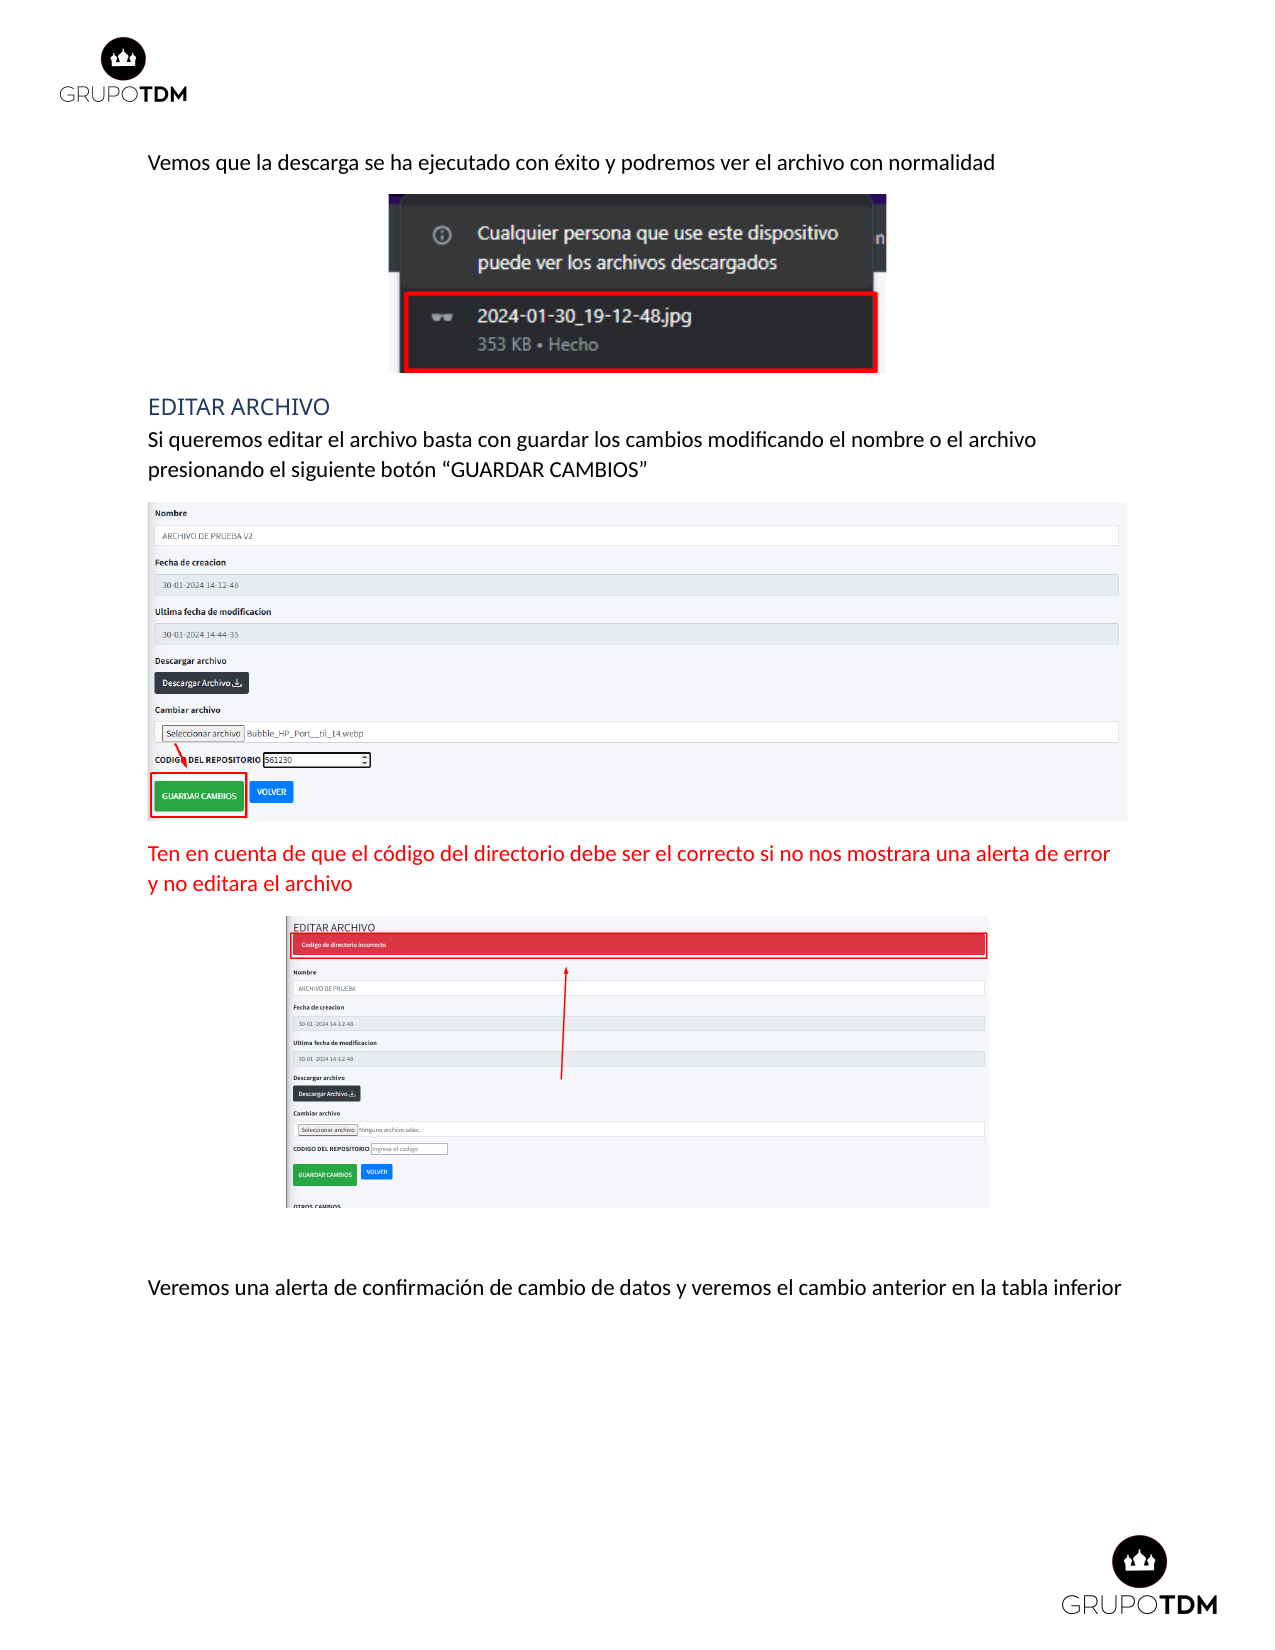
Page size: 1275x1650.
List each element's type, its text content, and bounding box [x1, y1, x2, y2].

picture [1054, 1527, 1227, 1622]
text Vemos que la descarga se ha ejecutado con éxito y podremos ver el archivo con normalidad [148, 148, 1127, 176]
picture [388, 194, 887, 373]
text Ten en cuenta de que el código del directorio debe ser el correcto si no nos mostrara una alerta de error y no editara el archivo [148, 839, 1127, 897]
text Veremos una alerta de confirmación de cambio de datos y veremos el cambio anterior en la tabla inferior [148, 1273, 1127, 1301]
picture [51, 29, 196, 108]
text Si queremos editar el archivo basta con guardar los cambios modificando el nombre o el archivo presionando el siguiente botón “GUARDAR CAMBIOS” [148, 425, 1127, 483]
subtitle EDITAR ARCHIVO [148, 391, 1127, 422]
picture [147, 502, 1128, 821]
picture [286, 916, 989, 1208]
